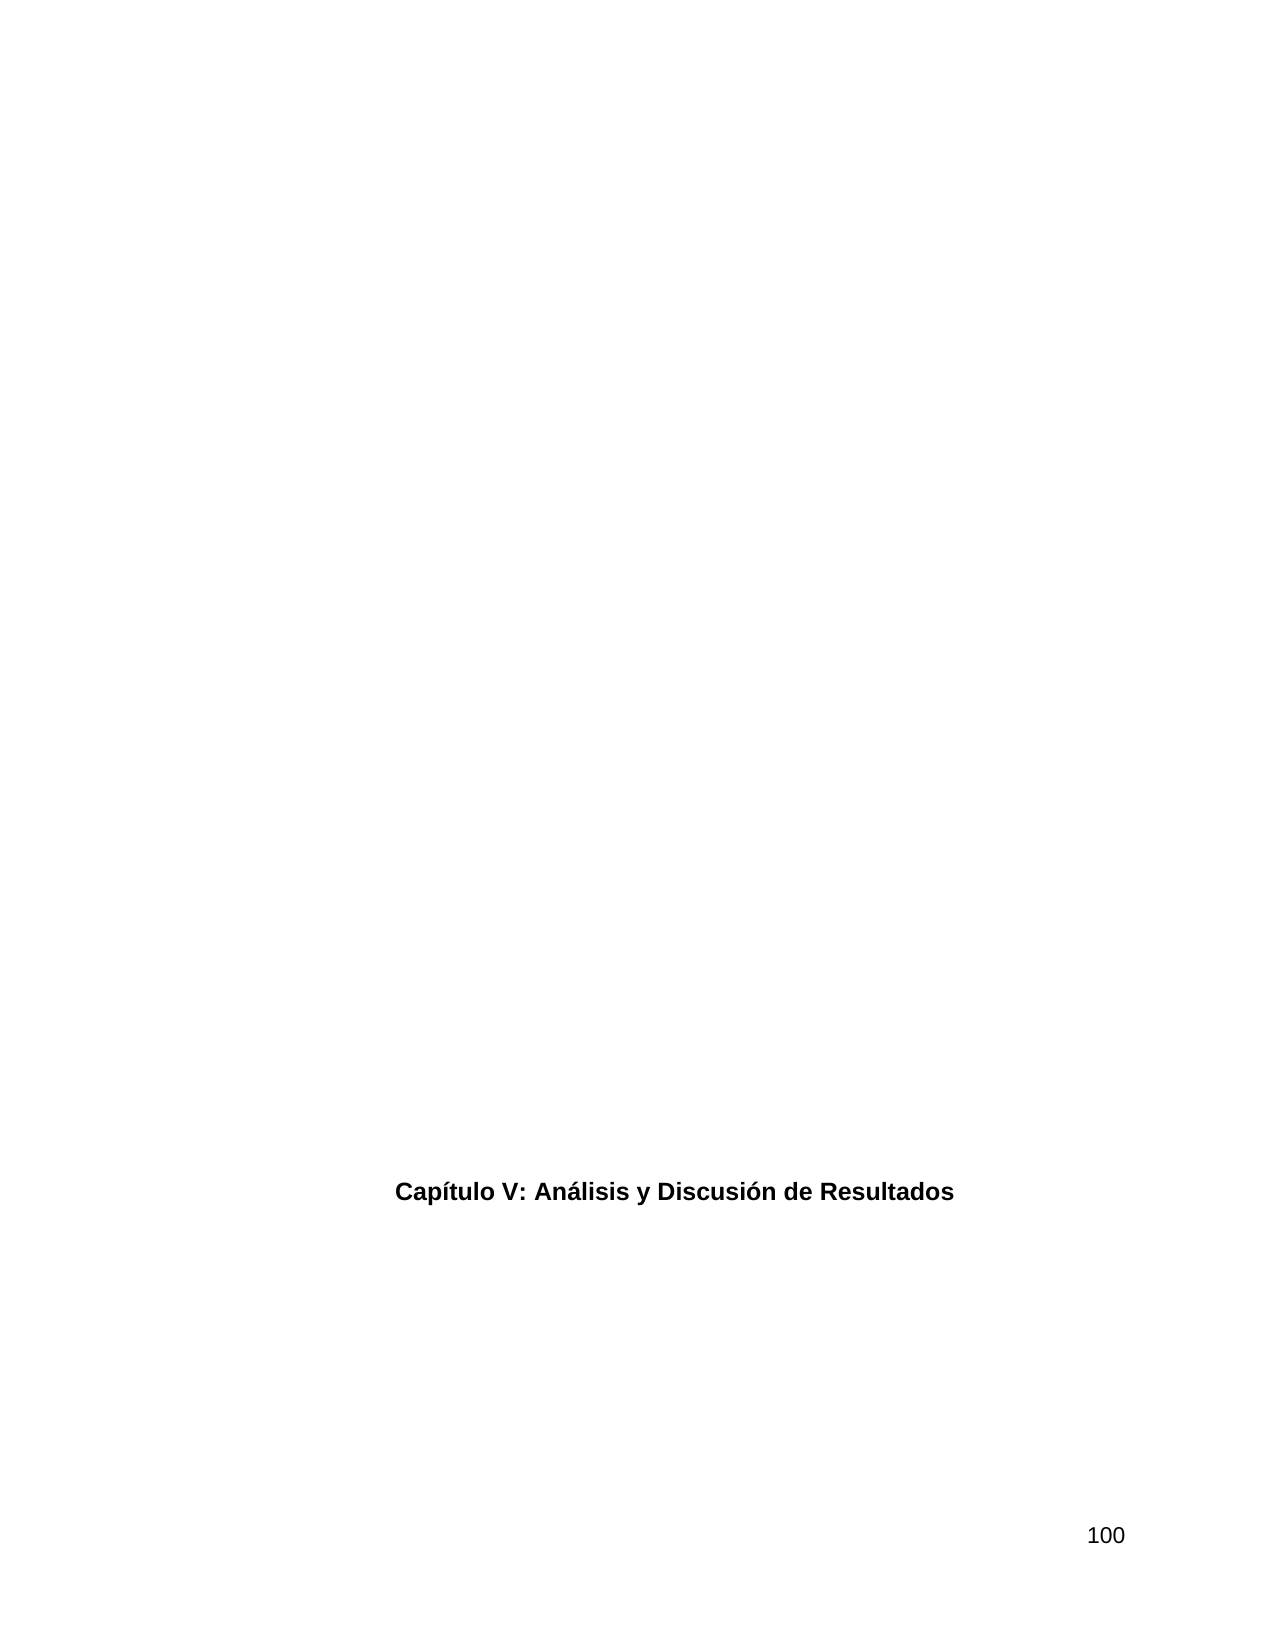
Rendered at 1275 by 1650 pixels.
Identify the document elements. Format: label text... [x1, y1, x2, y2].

subtitle Capítulo V: Análisis y Discusión de Resultados [225, 1176, 1125, 1205]
